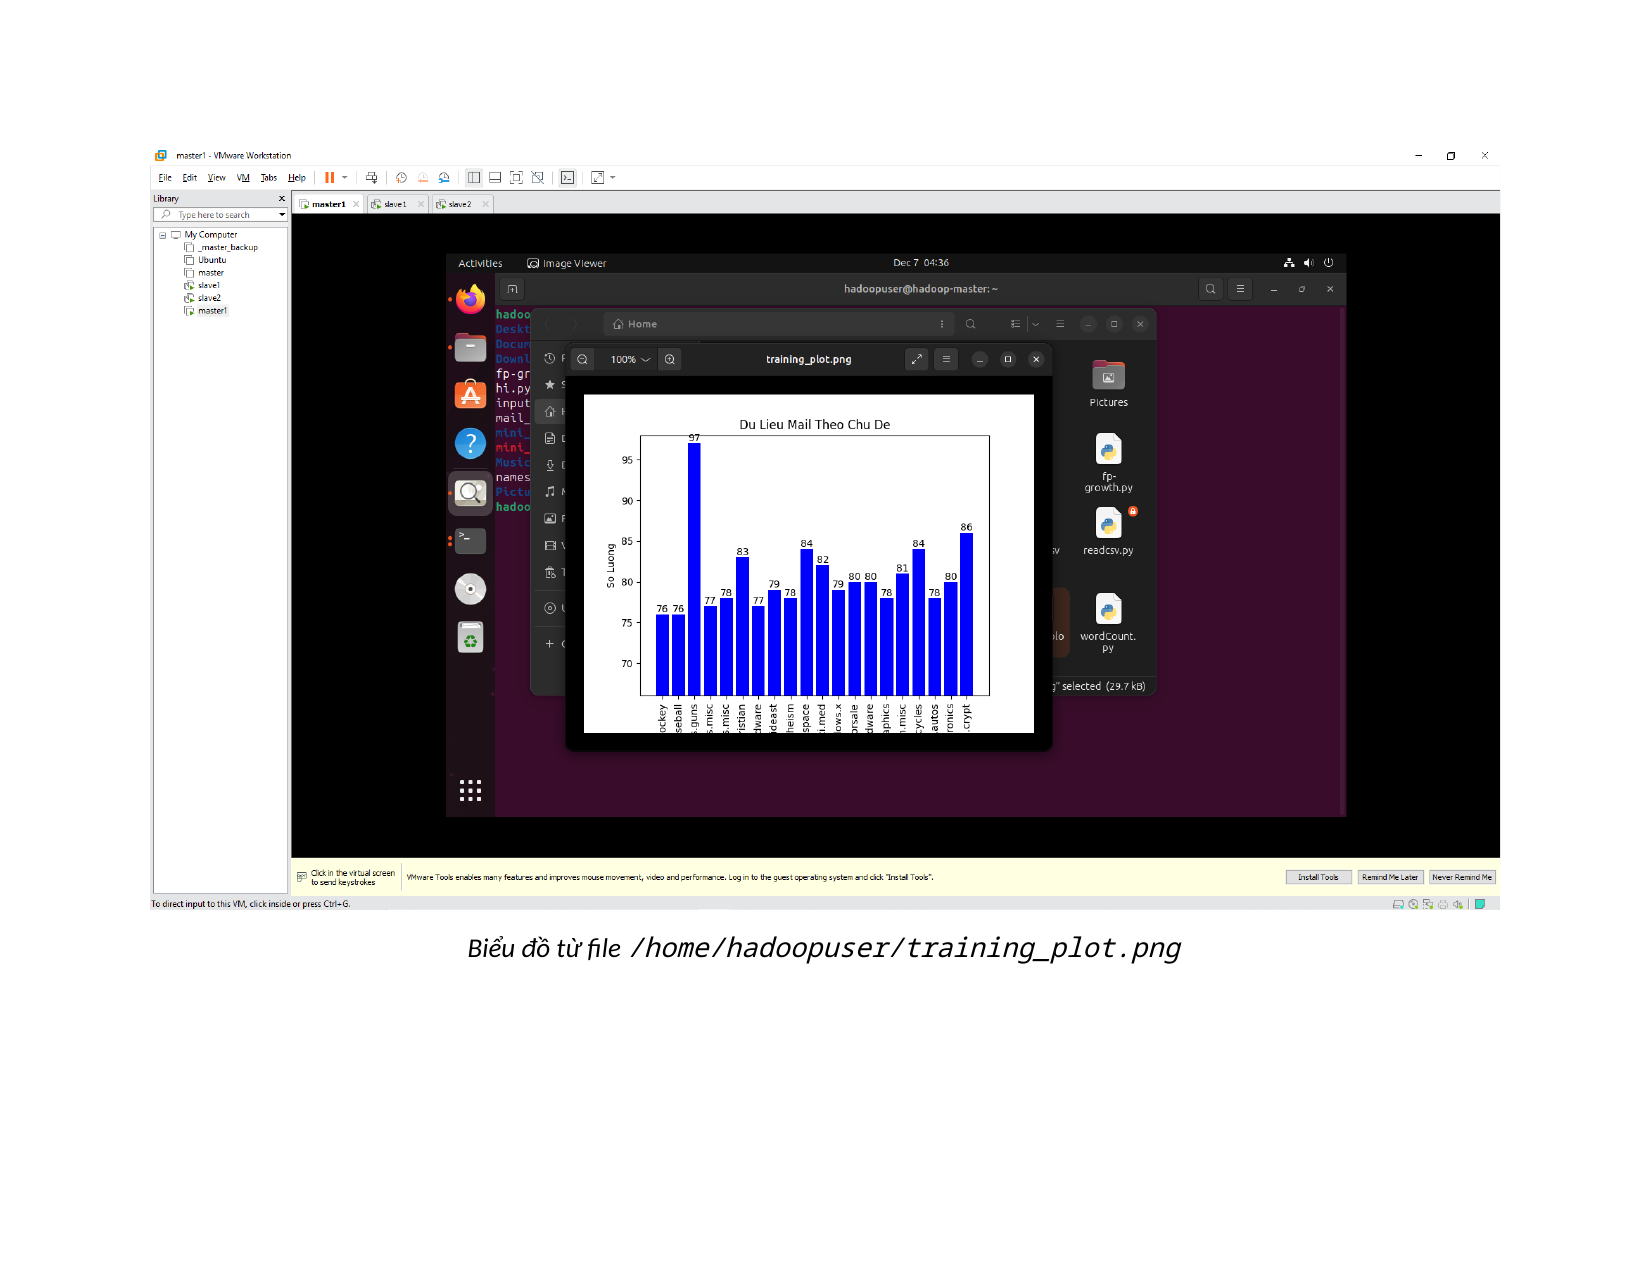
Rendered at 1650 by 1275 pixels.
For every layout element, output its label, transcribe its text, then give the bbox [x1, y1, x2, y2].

text Biểu đồ từ file /home/hadoopuser/training_plot.png [150, 929, 1500, 966]
picture [150, 150, 1500, 910]
